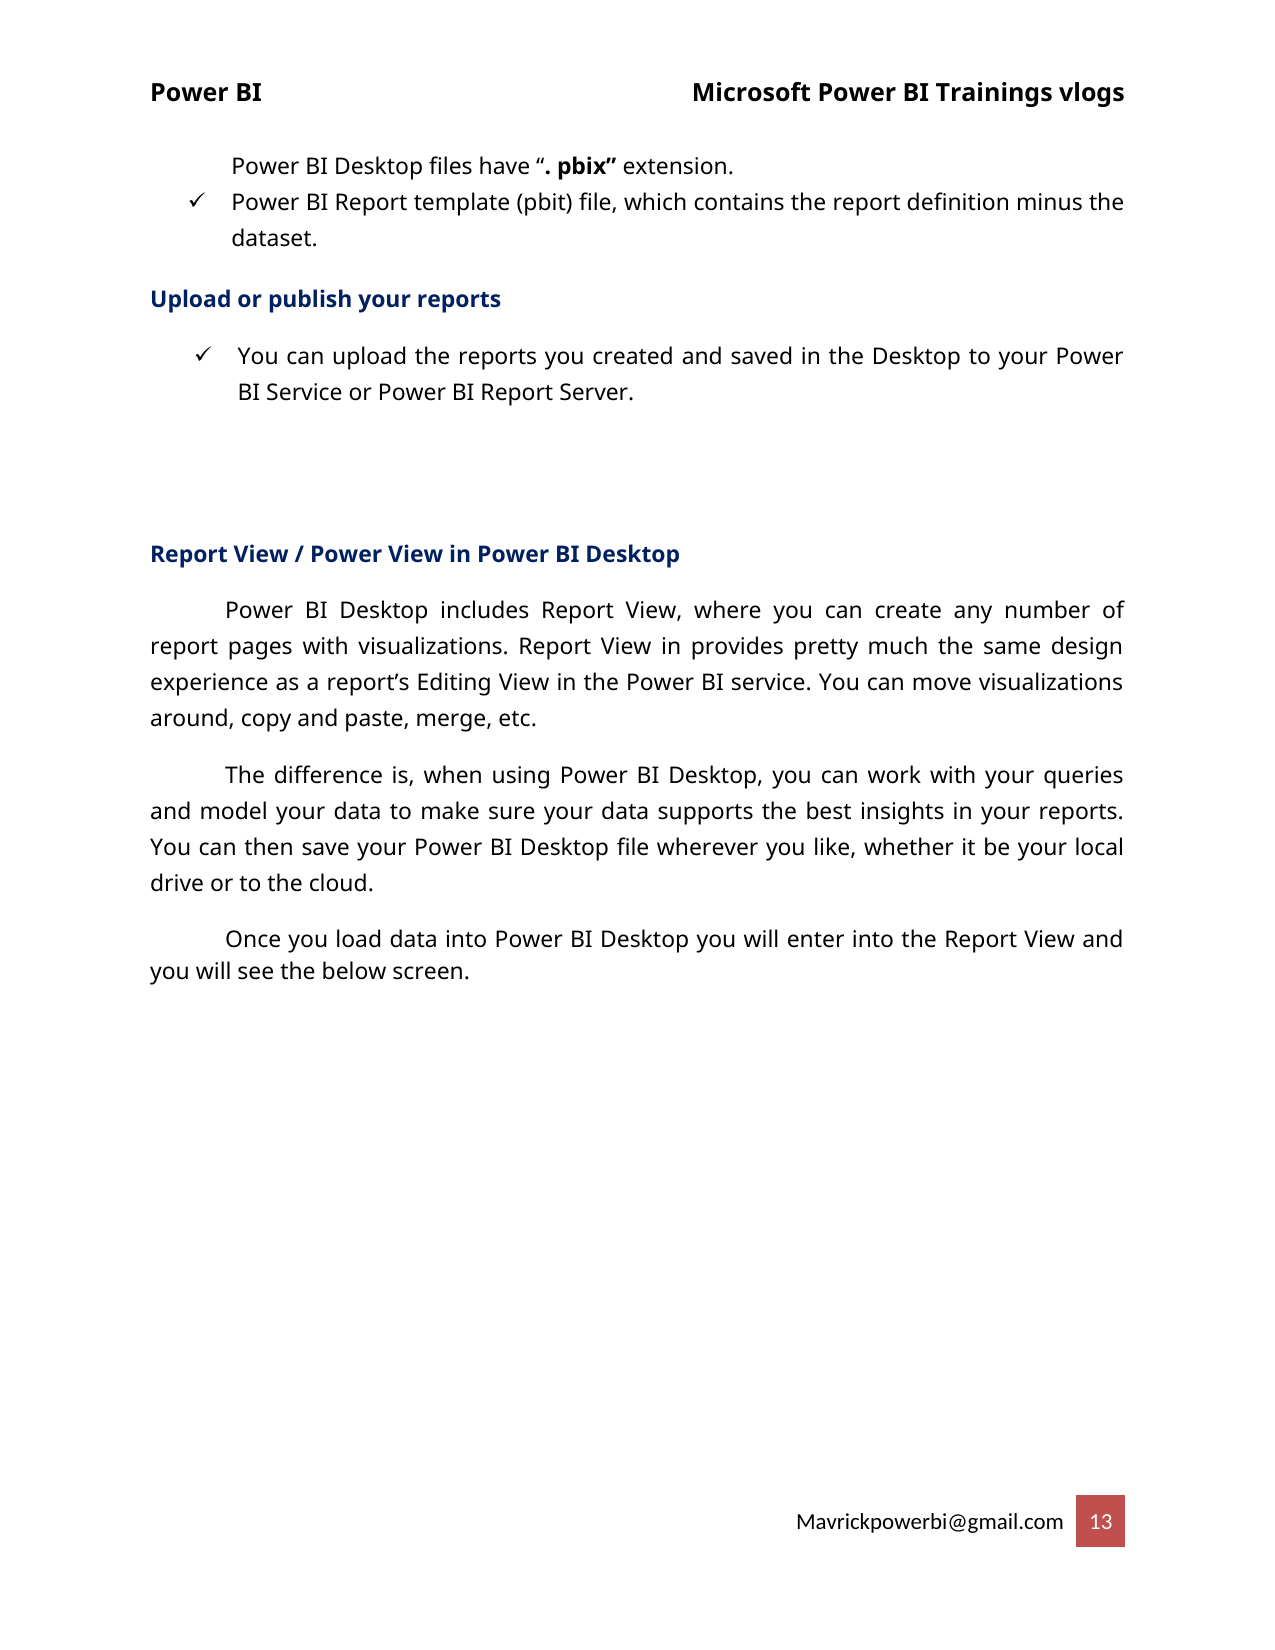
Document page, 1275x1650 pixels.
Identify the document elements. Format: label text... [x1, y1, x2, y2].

text Power BI Desktop includes Report View, where you can create any number of report pages with visualizations. Report View in provides pretty much the same design experience as a report’s Editing View in the Power BI service. You can move visualizations around, copy and paste, merge, etc. [150, 594, 1125, 733]
list You can upload the reports you created and saved in the Desktop to your Power BI Service or Power BI Report Server. [194, 339, 1125, 407]
text The difference is, when using Power BI Desktop, you can work with your queries and model your data to make sure your data supports the best insights in your reports. You can then save your Power BI Desktop file wherever you like, whether it be your local drive or to the cloud. [150, 759, 1125, 898]
text Upload or publish your reports [150, 283, 1125, 314]
text Report View / Power View in Power BI Desktop [150, 537, 1125, 569]
text Once you load data into Power BI Desktop you will enter into the Report View and you will see the below screen. [150, 923, 1125, 986]
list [187, 150, 1125, 181]
list Power BI Report template (pbit) file, which contains the report definition minus the dataset. [187, 186, 1125, 253]
